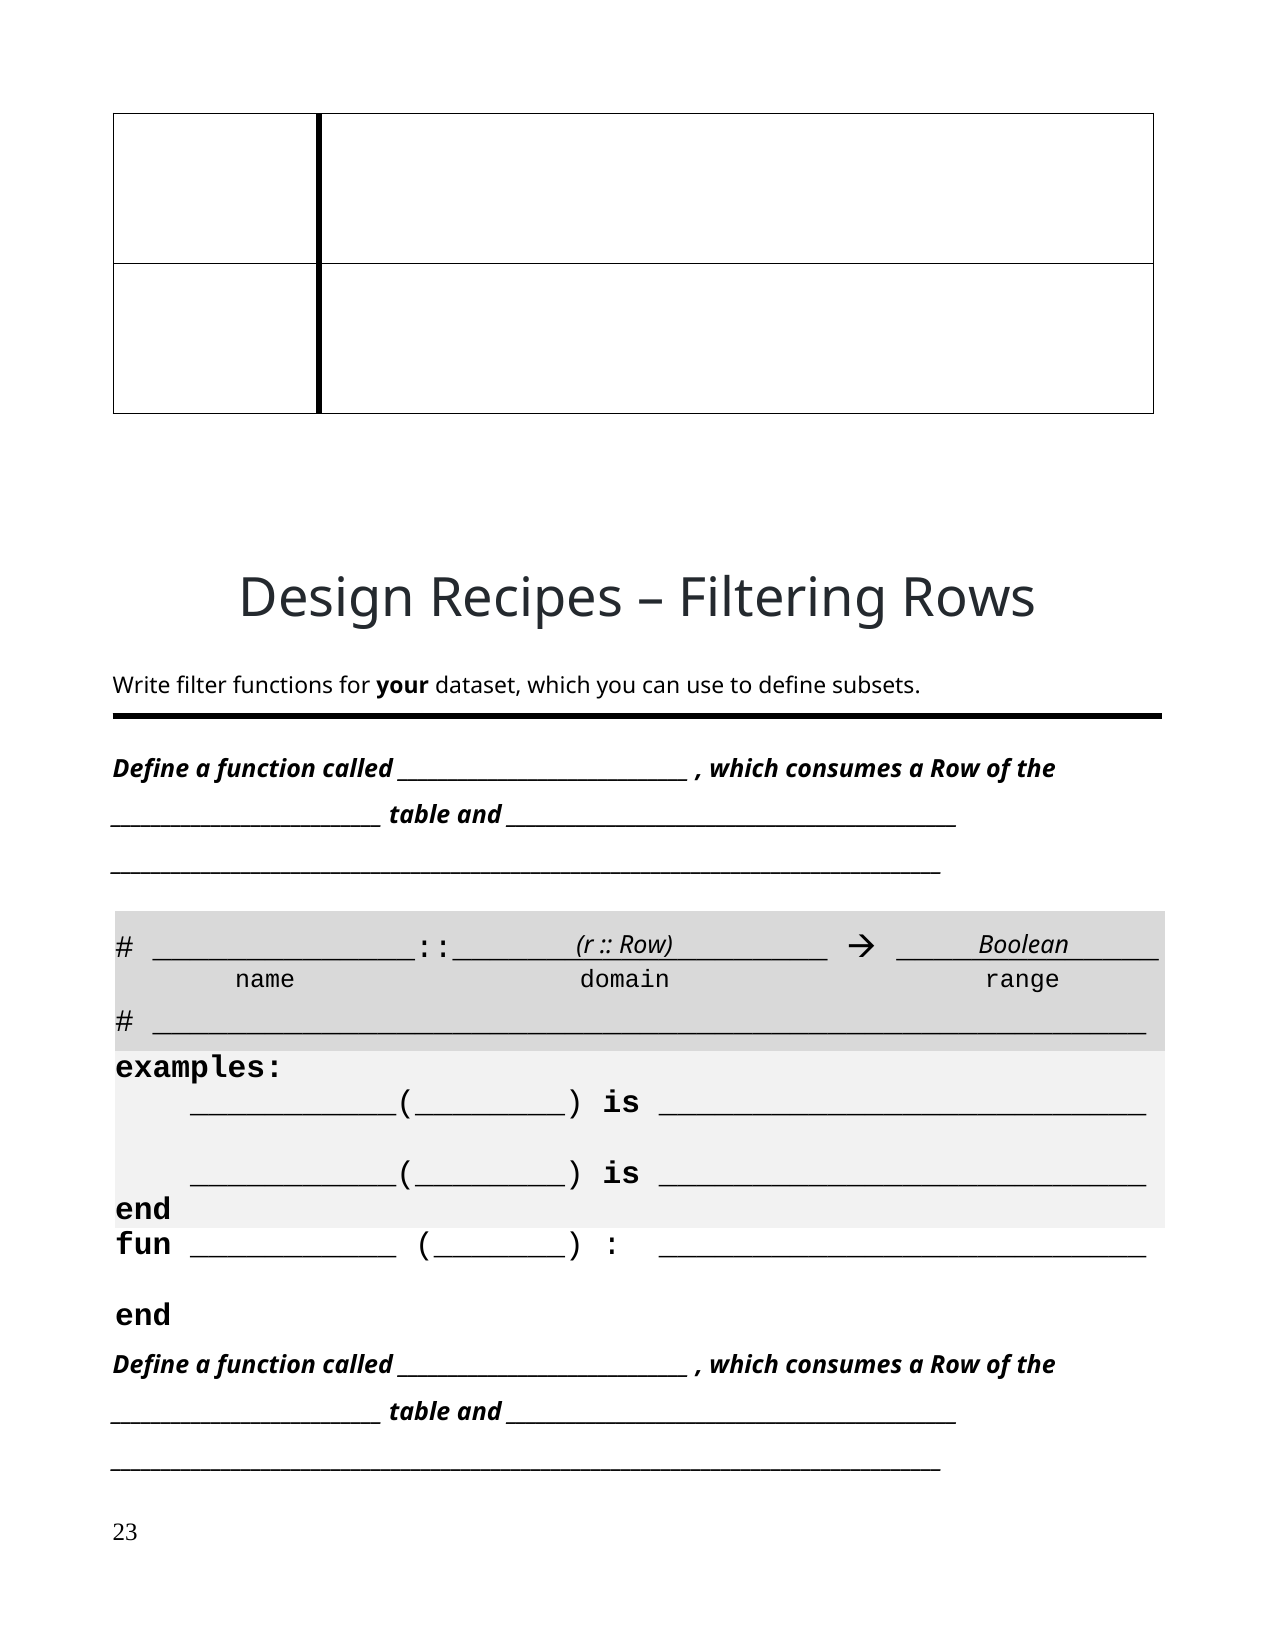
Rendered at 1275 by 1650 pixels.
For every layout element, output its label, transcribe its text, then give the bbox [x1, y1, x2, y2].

text Write filter functions for your dataset, which you can use to define subsets. [112, 669, 1162, 700]
text ___________________________ table and _____________________________________________ [112, 789, 1162, 831]
text Define a function called _____________________________ , which consumes a Row of the [112, 742, 1162, 784]
table_cell [114, 264, 316, 412]
table_cell fun ___________ (_______) : __________________________ end [115, 1229, 1165, 1335]
table_header # ______________::____________________ ______________ name domain range # _____________________________________________________ [115, 911, 1165, 1051]
text ___________________________________________________________________________________ [112, 1432, 1162, 1474]
table_cell examples: ___________(________) is __________________________ ___________(________) is __________________________ end [115, 1051, 1165, 1228]
subtitle Design Recipes – Filtering Rows [112, 558, 1162, 632]
text ___________________________ table and _____________________________________________ [112, 1385, 1162, 1428]
table_cell [114, 114, 316, 262]
table_cell [322, 114, 1153, 262]
table_cell [322, 264, 1153, 412]
text ___________________________________________________________________________________ [112, 835, 1162, 878]
text Define a function called _____________________________ , which consumes a Row of the [112, 911, 1162, 1381]
